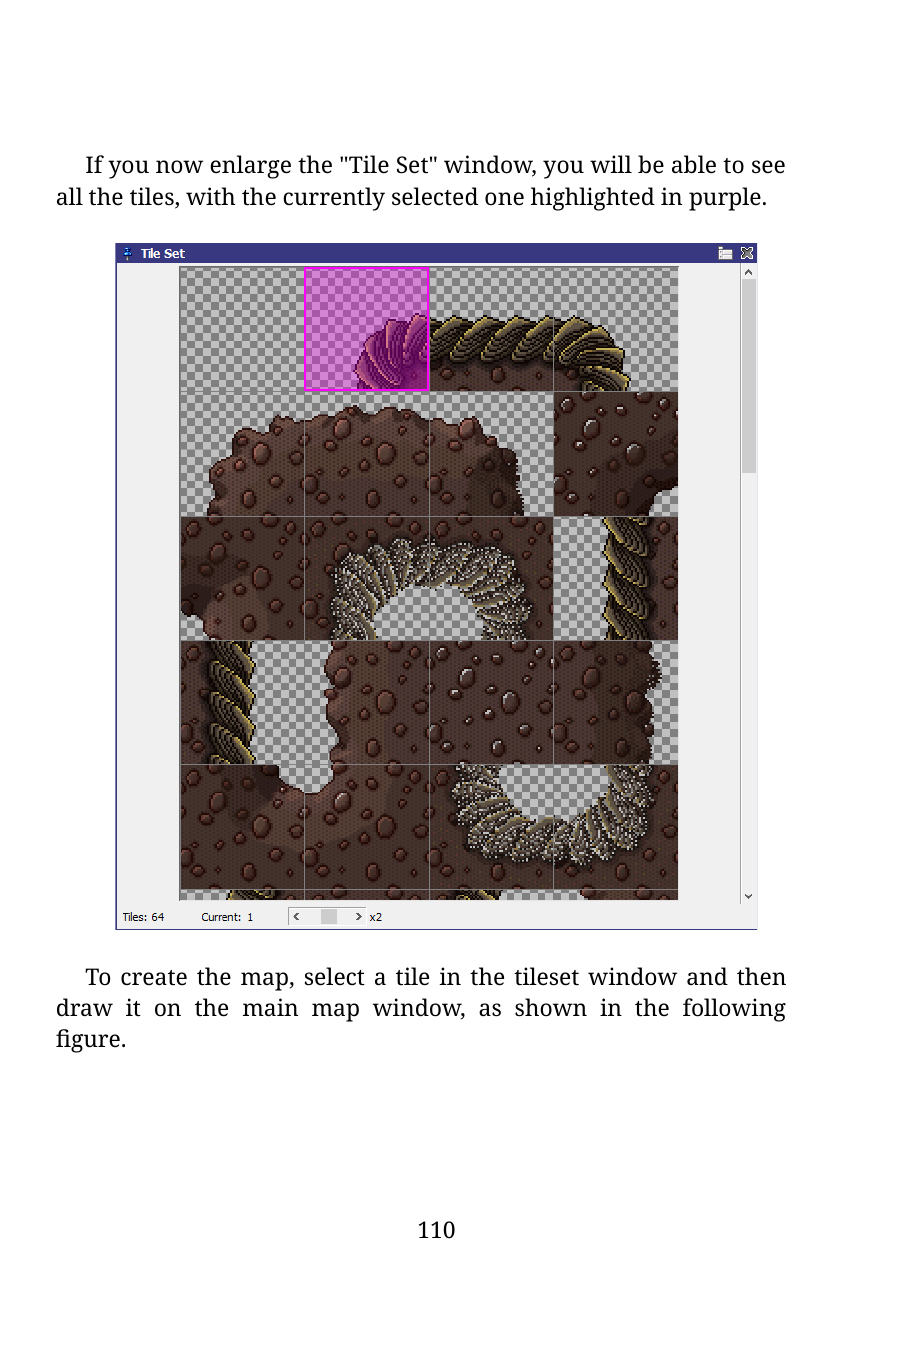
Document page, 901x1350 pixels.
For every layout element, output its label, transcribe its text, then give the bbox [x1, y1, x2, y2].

text If you now enlarge the "Tile Set" window, you will be able to see all the tiles, with the currently selected one highlighted in purple. [56, 149, 787, 212]
picture [115, 243, 758, 930]
text To create the map, select a tile in the tileset window and then draw it on the main map window, as shown in the following figure. [56, 961, 787, 1054]
